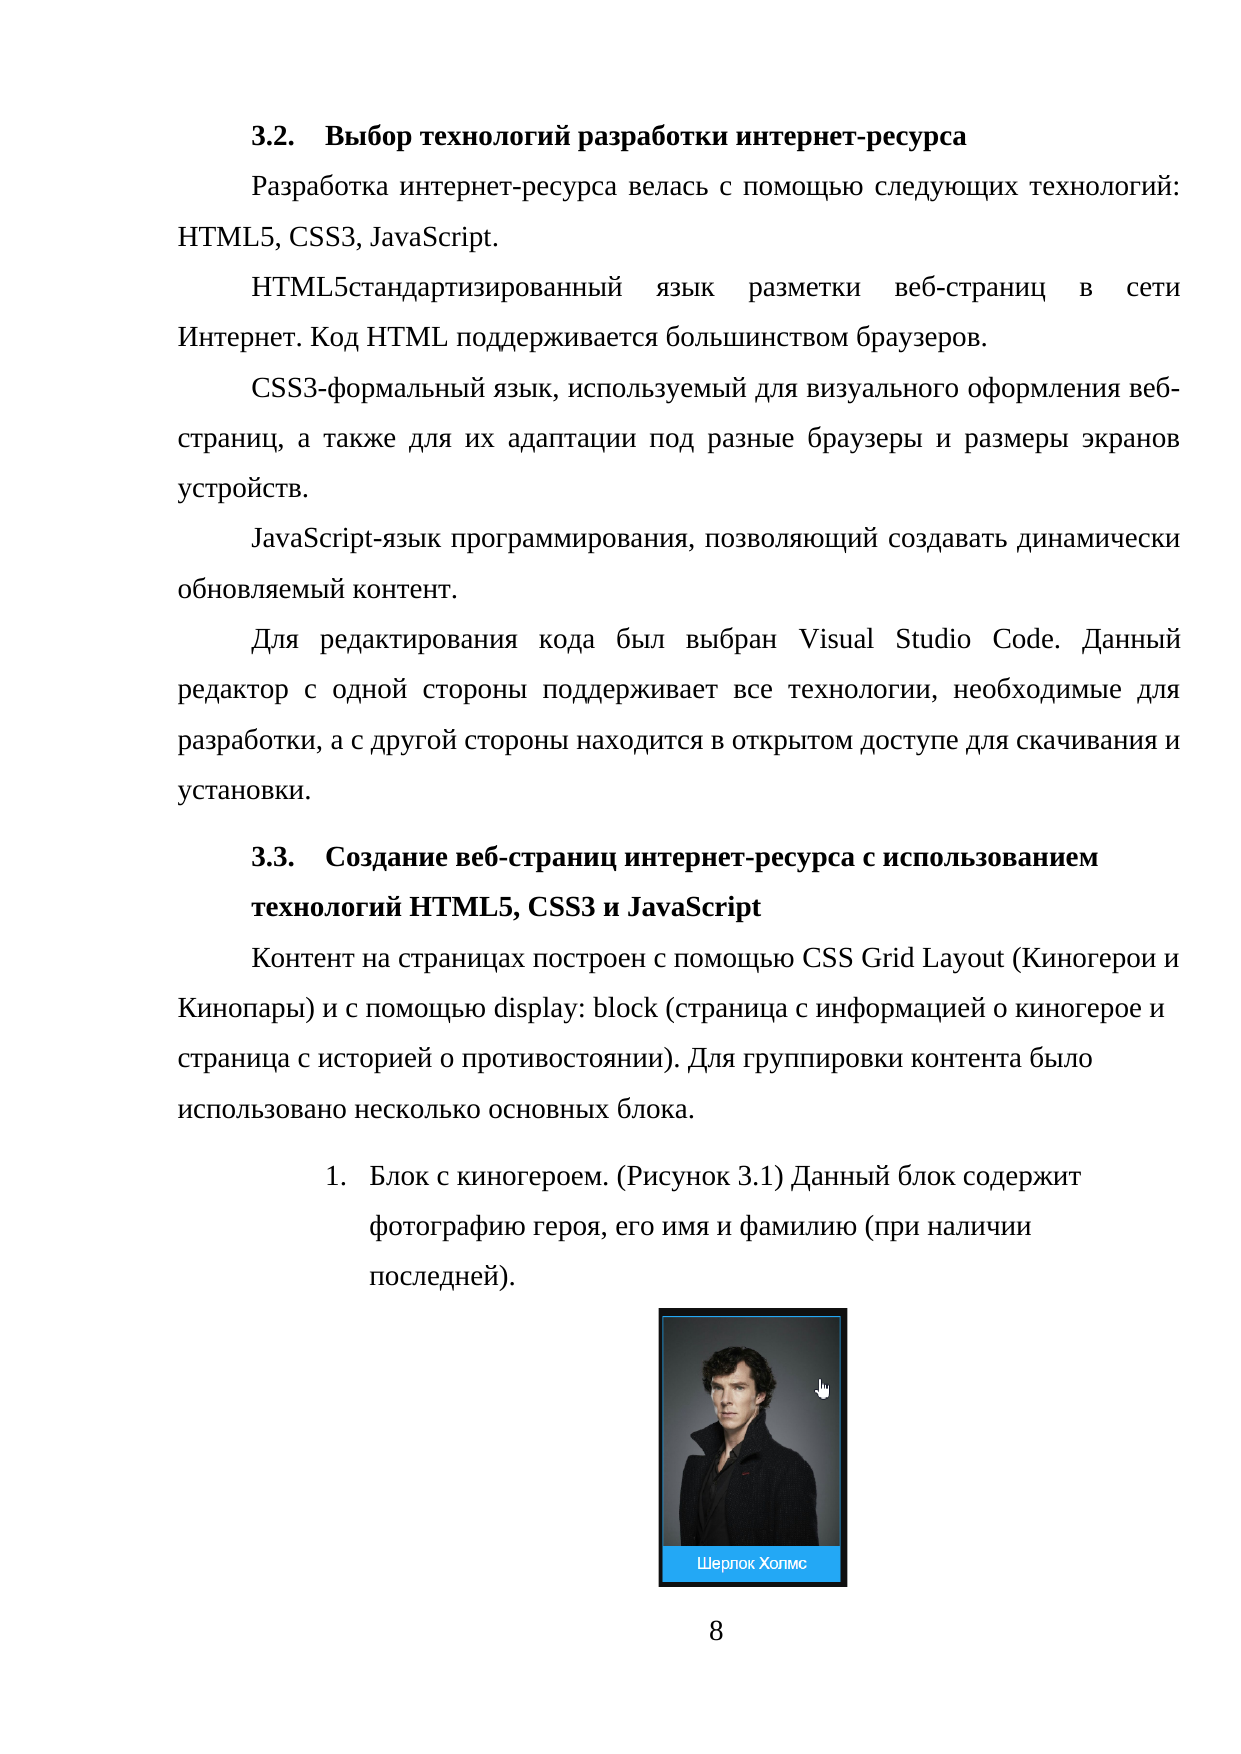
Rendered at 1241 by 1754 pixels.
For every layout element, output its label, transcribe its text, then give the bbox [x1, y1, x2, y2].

list Блок с киногероем. (Рисунок 3.1) Данный блок содержит фотографию героя, его имя и фамилию (при наличии последней). [325, 1158, 1181, 1292]
subtitle Создание веб-страниц интернет-ресурса с использованием технологий HTML5, CSS3 и JavaScript [251, 839, 1181, 923]
text Разработка интернет-ресурса велась с помощью следующих технологий: HTML5, CSS3, JavaScript. [177, 168, 1181, 252]
picture [658, 1308, 848, 1587]
text HTML5стандартизированный язык разметки веб-страниц в сети Интернет. Код HTML поддерживается большинством браузеров. [177, 269, 1181, 353]
text Контент на страницах построен с помощью CSS Grid Layout (Киногерои и Кинопары) и с помощью display: block (страница с информацией о киногерое и страница с историей о противостоянии). Для группировки контента было использовано несколько основных блока. [177, 940, 1181, 1124]
text Для редактирования кода был выбран Visual Studio Code. Данный редактор с одной стороны поддерживает все технологии, необходимые для разработки, а с другой стороны находится в открытом доступе для скачивания и установки. [177, 621, 1181, 806]
text CSS3-формальный язык, используемый для визуального оформления веб-страниц, а также для их адаптации под разные браузеры и размеры экранов устройств. [177, 370, 1181, 504]
text JavaScript-язык программирования, позволяющий создавать динамически обновляемый контент. [177, 521, 1181, 604]
subtitle Выбор технологий разработки интернет-ресурса [251, 118, 1181, 152]
